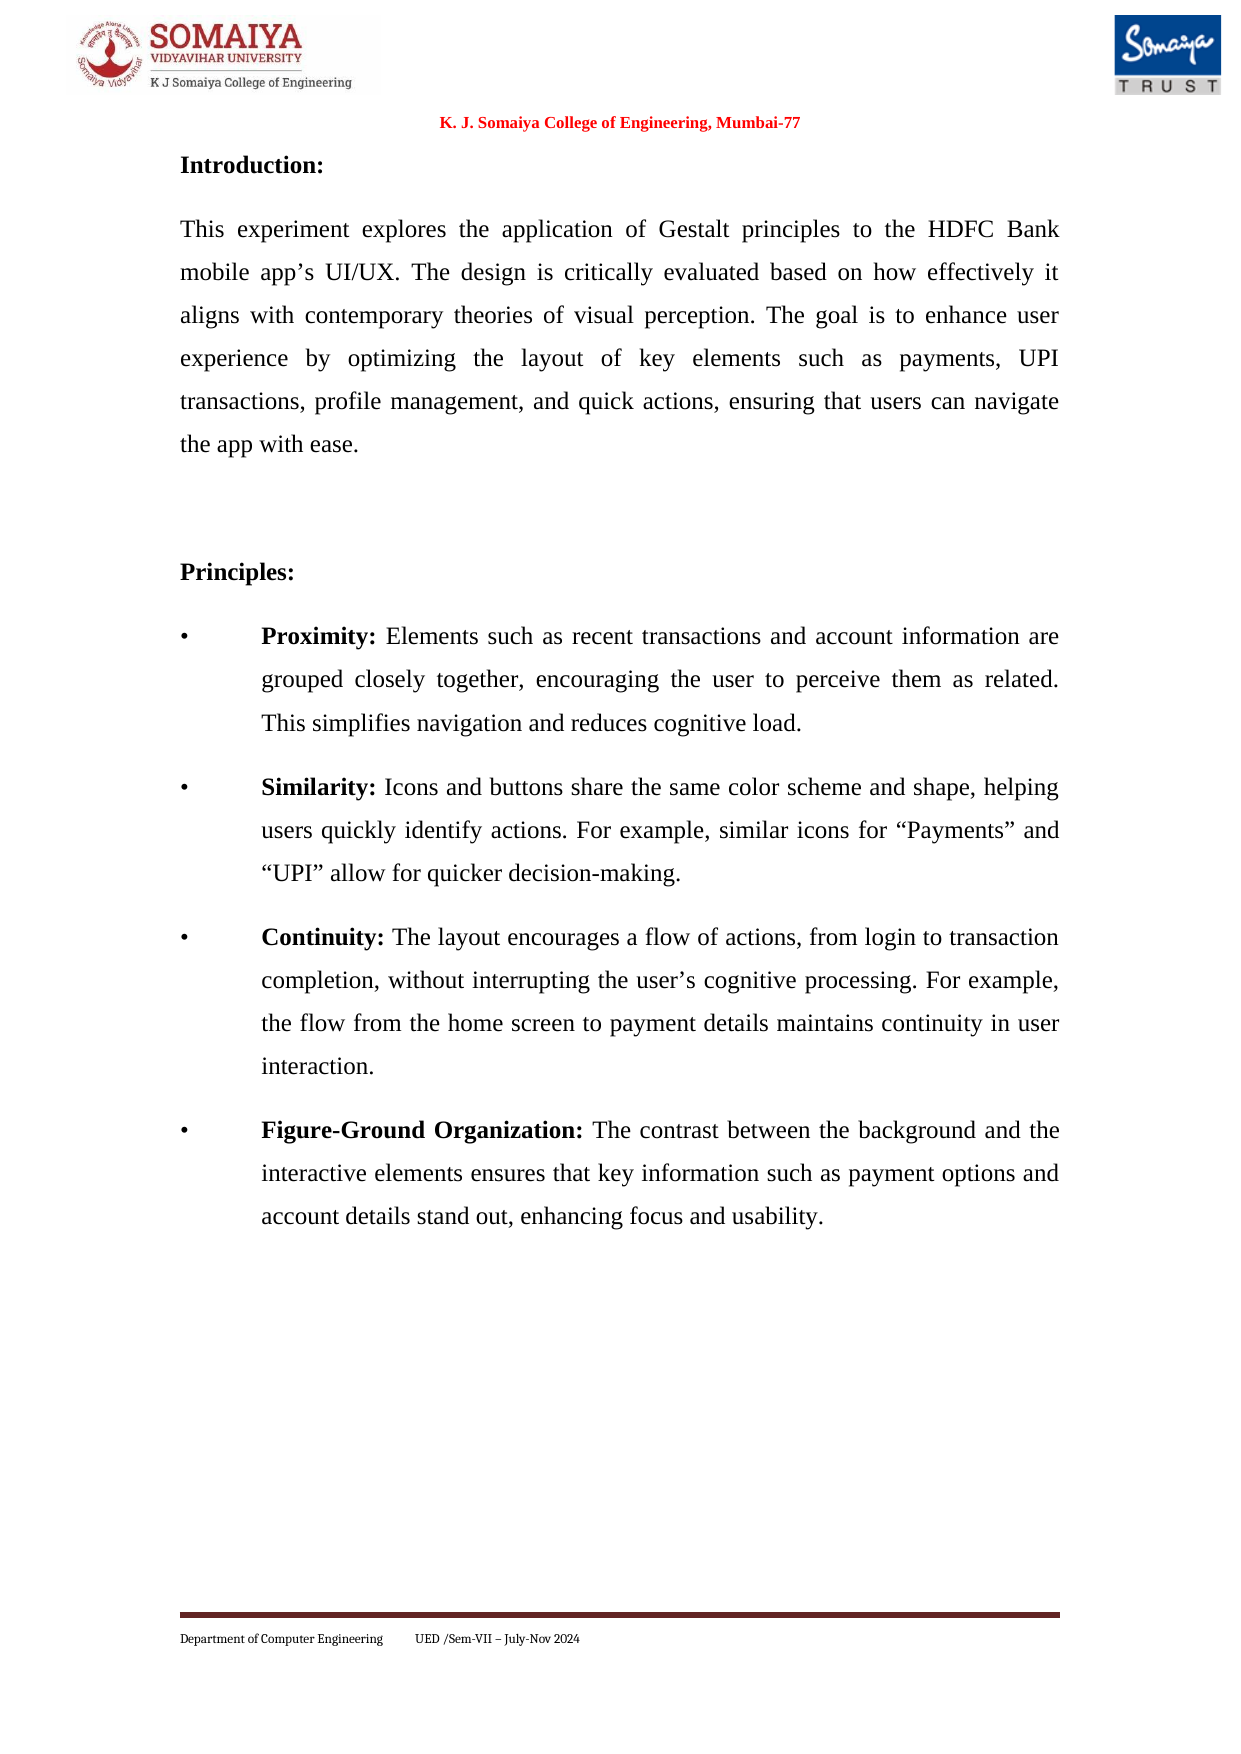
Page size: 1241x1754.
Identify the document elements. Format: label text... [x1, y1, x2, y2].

list Continuity: The layout encourages a flow of actions, from login to transaction completion, without interrupting the user’s cognitive processing. For example, the flow from the home screen to payment details maintains continuity in user interaction. [180, 922, 1060, 1080]
text This experiment explores the application of Gestalt principles to the HDFC Bank mobile app’s UI/UX. The design is critically evaluated based on how effectively it aligns with contemporary theories of visual perception. The goal is to enhance user experience by optimizing the layout of key elements such as payments, UPI transactions, profile management, and quick actions, ensuring that users can navigate the app with ease. [180, 214, 1060, 458]
text Principles: [180, 557, 1060, 586]
picture [65, 15, 382, 95]
list Figure-Ground Organization: The contrast between the background and the interactive elements ensures that key information such as payment options and account details stand out, enhancing focus and usability. [180, 1115, 1060, 1230]
picture [1114, 15, 1222, 95]
list Proximity: Elements such as recent transactions and account information are grouped closely together, encouraging the user to perceive them as related. This simplifies navigation and reduces cognitive load. [180, 621, 1060, 736]
list Similarity: Icons and buttons share the same color scheme and shape, helping users quickly identify actions. For example, similar icons for “Payments” and “UPI” allow for quicker decision-making. [180, 772, 1060, 887]
text Introduction: [180, 150, 1060, 179]
